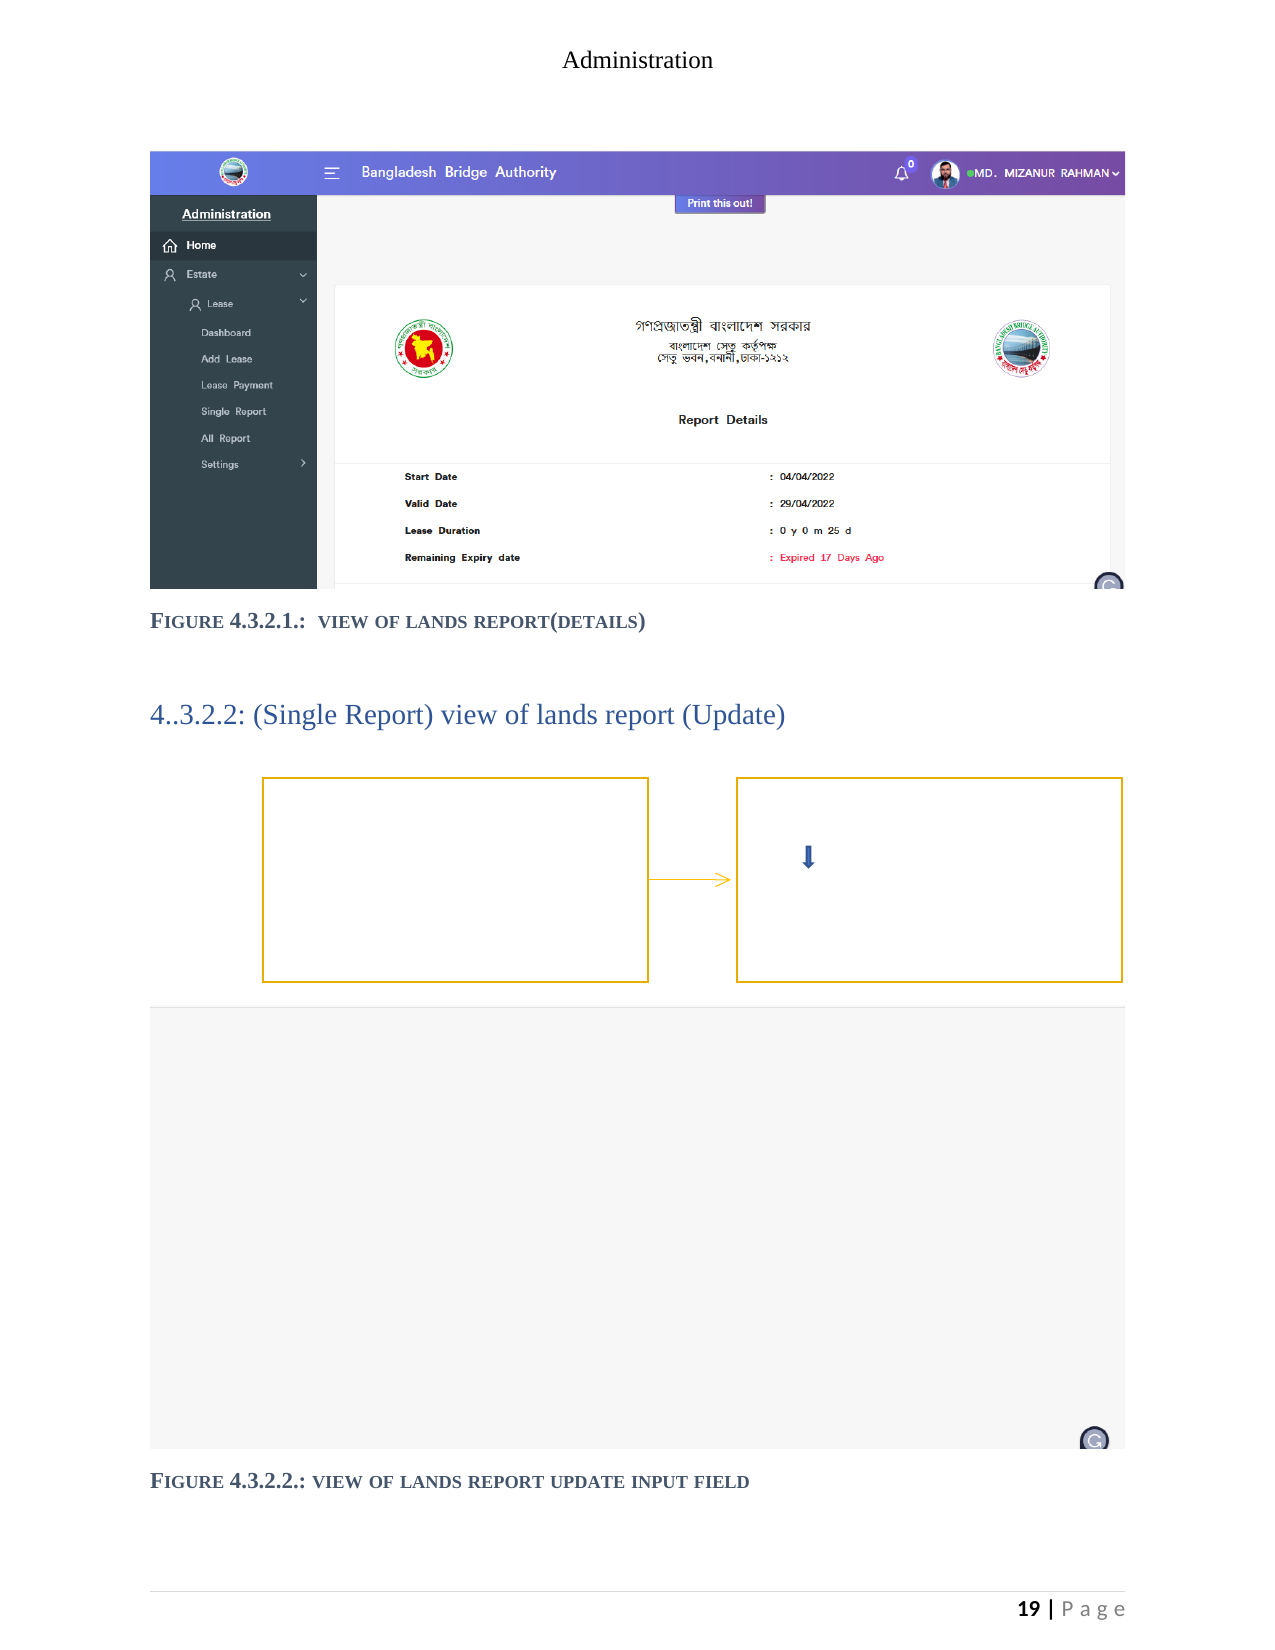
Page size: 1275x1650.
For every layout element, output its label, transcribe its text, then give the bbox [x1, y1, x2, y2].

text Figure 4.3.2.2.: view of lands report update input field [150, 1467, 1125, 1493]
picture [150, 1005, 1125, 1449]
text Figure 4.3.2.1.: view of lands report(details) [150, 607, 1125, 633]
picture [150, 150, 1125, 589]
subtitle 4..3.2.2: (Single Report) view of lands report (Update) [150, 697, 1125, 731]
